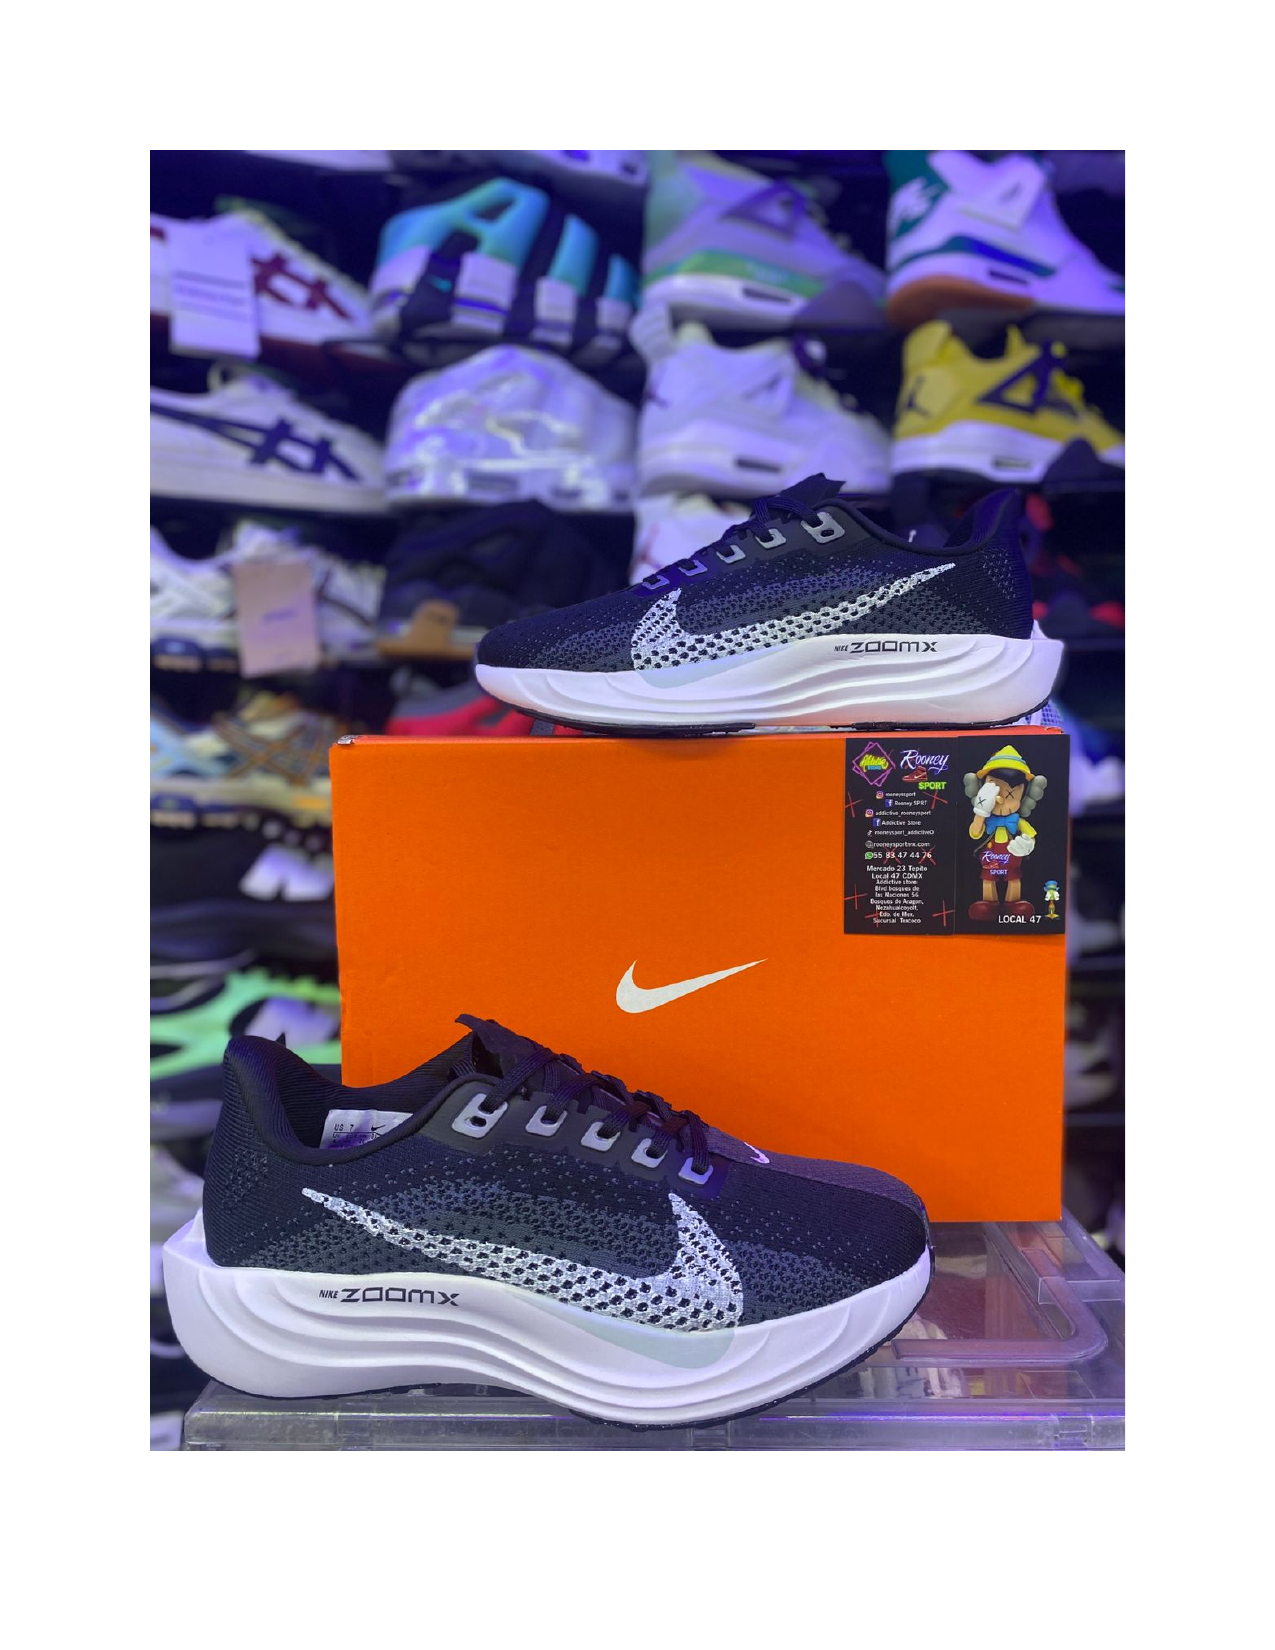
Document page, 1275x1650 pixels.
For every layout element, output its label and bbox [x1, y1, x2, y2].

picture [150, 150, 1125, 1451]
